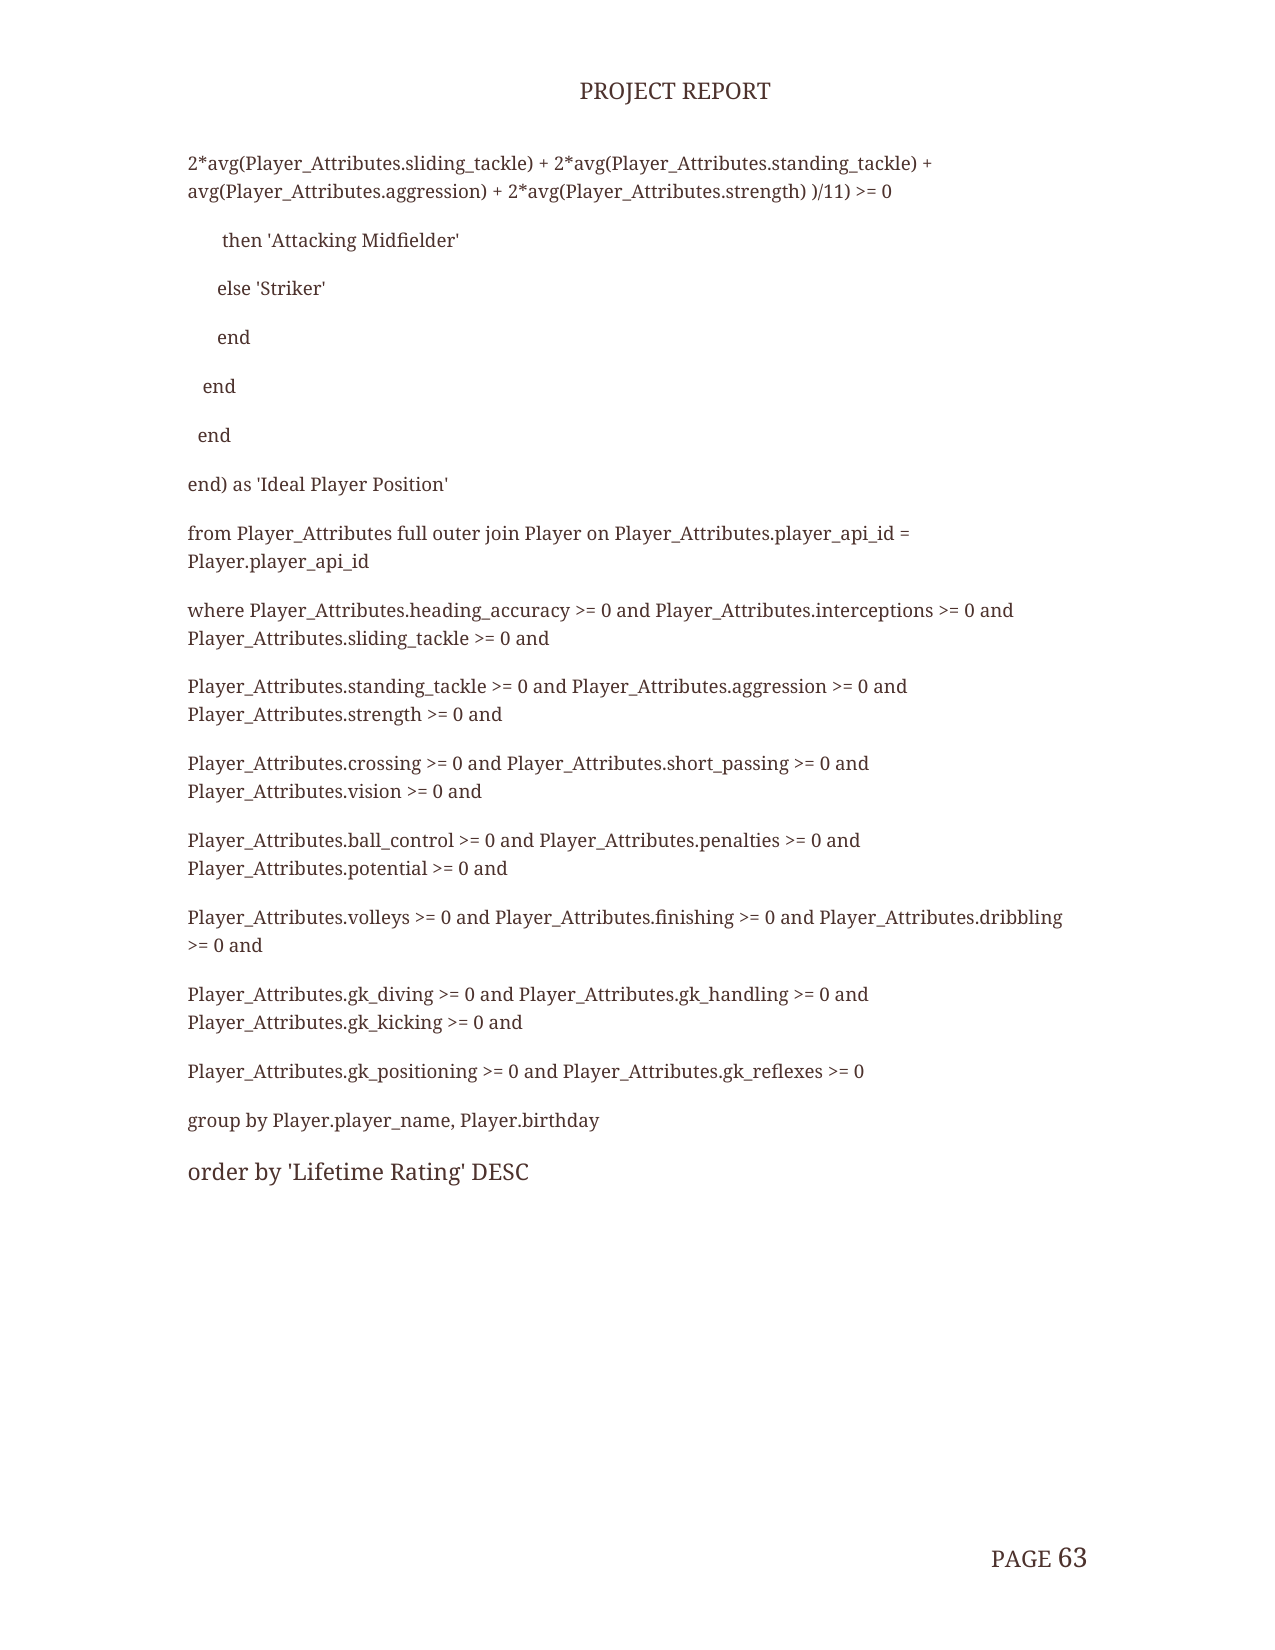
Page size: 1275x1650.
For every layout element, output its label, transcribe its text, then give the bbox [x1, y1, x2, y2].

text Player_Attributes.crossing >= 0 and Player_Attributes.short_passing >= 0 and Player_Attributes.vision >= 0 and [187, 751, 1087, 804]
text end [187, 373, 1087, 399]
text Player_Attributes.volleys >= 0 and Player_Attributes.finishing >= 0 and Player_Attributes.dribbling >= 0 and [187, 904, 1087, 958]
text Player_Attributes.ball_control >= 0 and Player_Attributes.penalties >= 0 and Player_Attributes.potential >= 0 and [187, 827, 1087, 881]
text end [187, 324, 1087, 350]
text Player_Attributes.standing_tackle >= 0 and Player_Attributes.aggression >= 0 and Player_Attributes.strength >= 0 and [187, 674, 1087, 727]
text then 'Attacking Midfielder' [187, 227, 1087, 252]
text Player_Attributes.gk_positioning >= 0 and Player_Attributes.gk_reflexes >= 0 [187, 1058, 1087, 1084]
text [187, 150, 1087, 203]
text where Player_Attributes.heading_accuracy >= 0 and Player_Attributes.interceptions >= 0 and Player_Attributes.sliding_tackle >= 0 and [187, 597, 1087, 650]
text end) as 'Ideal Player Position' [187, 471, 1087, 497]
text else 'Striker' [187, 276, 1087, 301]
text group by Player.player_name, Player.birthday [187, 1107, 1087, 1132]
text order by 'Lifetime Rating' DESC [187, 1156, 1087, 1187]
text from Player_Attributes full outer join Player on Player_Attributes.player_api_id = Player.player_api_id [187, 520, 1087, 573]
text Player_Attributes.gk_diving >= 0 and Player_Attributes.gk_handling >= 0 and Player_Attributes.gk_kicking >= 0 and [187, 981, 1087, 1035]
text end [187, 422, 1087, 448]
